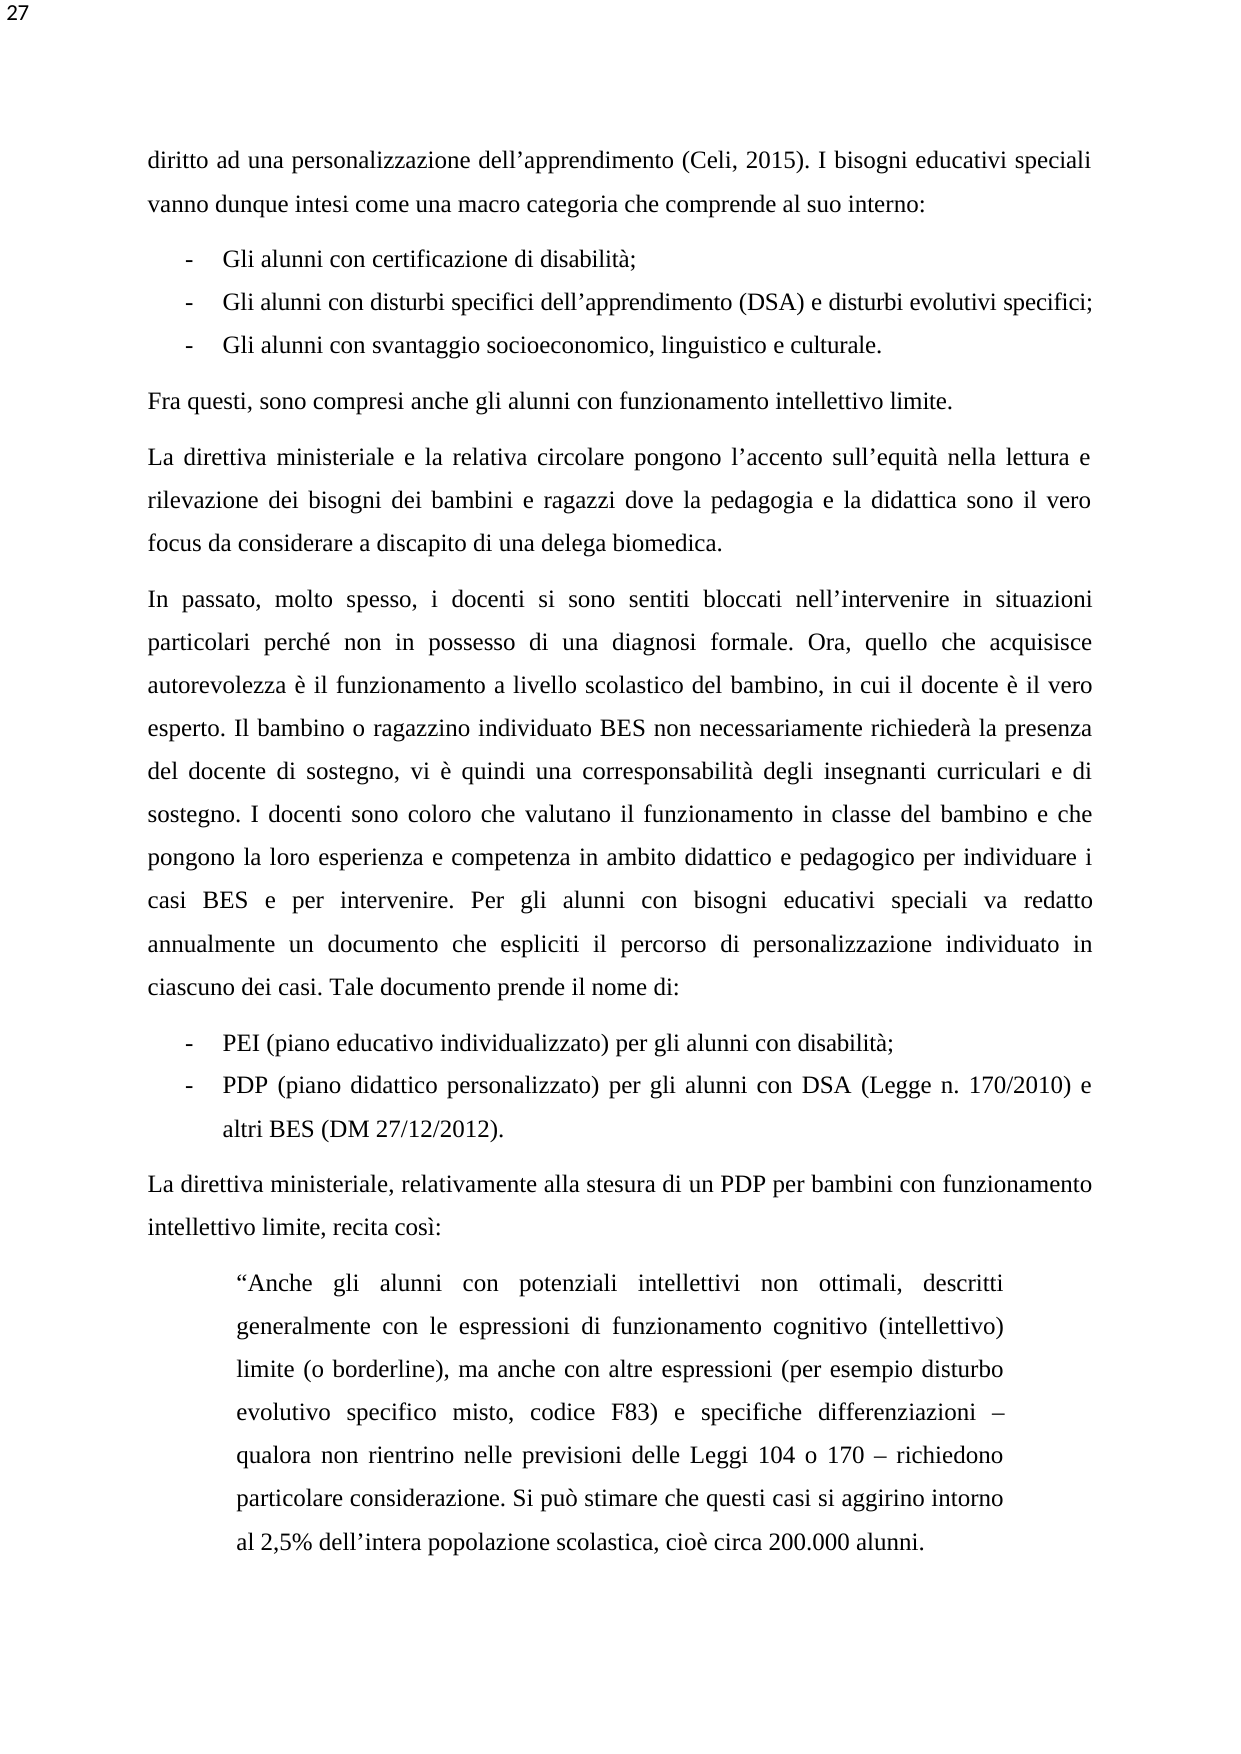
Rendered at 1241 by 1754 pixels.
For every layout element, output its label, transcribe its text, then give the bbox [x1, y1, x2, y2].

list Gli alunni con certificazione di disabilità; [185, 244, 1165, 273]
text Fra questi, sono compresi anche gli alunni con funzionamento intellettivo limite. [147, 386, 1165, 415]
list Gli alunni con disturbi specifici dell’apprendimento (DSA) e disturbi evolutivi specifici; [185, 287, 1165, 316]
text In passato, molto spesso, i docenti si sono sentiti bloccati nell’intervenire in situazioni particolari perché non in possesso di una diagnosi formale. Ora, quello che acquisisce autorevolezza è il funzionamento a livello scolastico del bambino, in cui il docente è il vero esperto. Il bambino o ragazzino individuato BES non necessariamente richiederà la presenza del docente di sostegno, vi è quindi una corresponsabilità degli insegnanti curriculari e di sostegno. I docenti sono coloro che valutano il funzionamento in classe del bambino e che pongono la loro esperienza e competenza in ambito didattico e pedagogico per individuare i casi BES e per intervenire. Per gli alunni con bisogni educativi speciali va redatto annualmente un documento che espliciti il percorso di personalizzazione individuato in ciascuno dei casi. Tale documento prende il nome di: [147, 584, 1093, 1001]
list Gli alunni con svantaggio socioeconomico, linguistico e culturale. [185, 330, 1165, 359]
text “Anche gli alunni con potenziali intellettivi non ottimali, descritti generalmente con le espressioni di funzionamento cognitivo (intellettivo) limite (o borderline), ma anche con altre espressioni (per esempio disturbo evolutivo specifico misto, codice F83) e specifiche differenziazioni – qualora non rientrino nelle previsioni delle Leggi 104 o 170 – richiedono particolare considerazione. Si può stimare che questi casi si aggirino intorno al 2,5% dell’intera popolazione scolastica, cioè circa 200.000 alunni. [236, 1268, 1004, 1555]
text diritto ad una personalizzazione dell’apprendimento (Celi, 2015). I bisogni educativi speciali vanno dunque intesi come una macro categoria che comprende al suo interno: [147, 145, 1093, 217]
text La direttiva ministeriale, relativamente alla stesura di un PDP per bambini con funzionamento intellettivo limite, recita così: [147, 1169, 1092, 1241]
list PDP (piano didattico personalizzato) per gli alunni con DSA (Legge n. 170/2010) e altri BES (DM 27/12/2012). [185, 1071, 1092, 1143]
text La direttiva ministeriale e la relativa circolare pongono l’accento sull’equità nella lettura e rilevazione dei bisogni dei bambini e ragazzi dove la pedagogia e la didattica sono il vero focus da considerare a discapito di una delega biomedica. [147, 442, 1092, 557]
list PEI (piano educativo individualizzato) per gli alunni con disabilità; [185, 1028, 1165, 1056]
